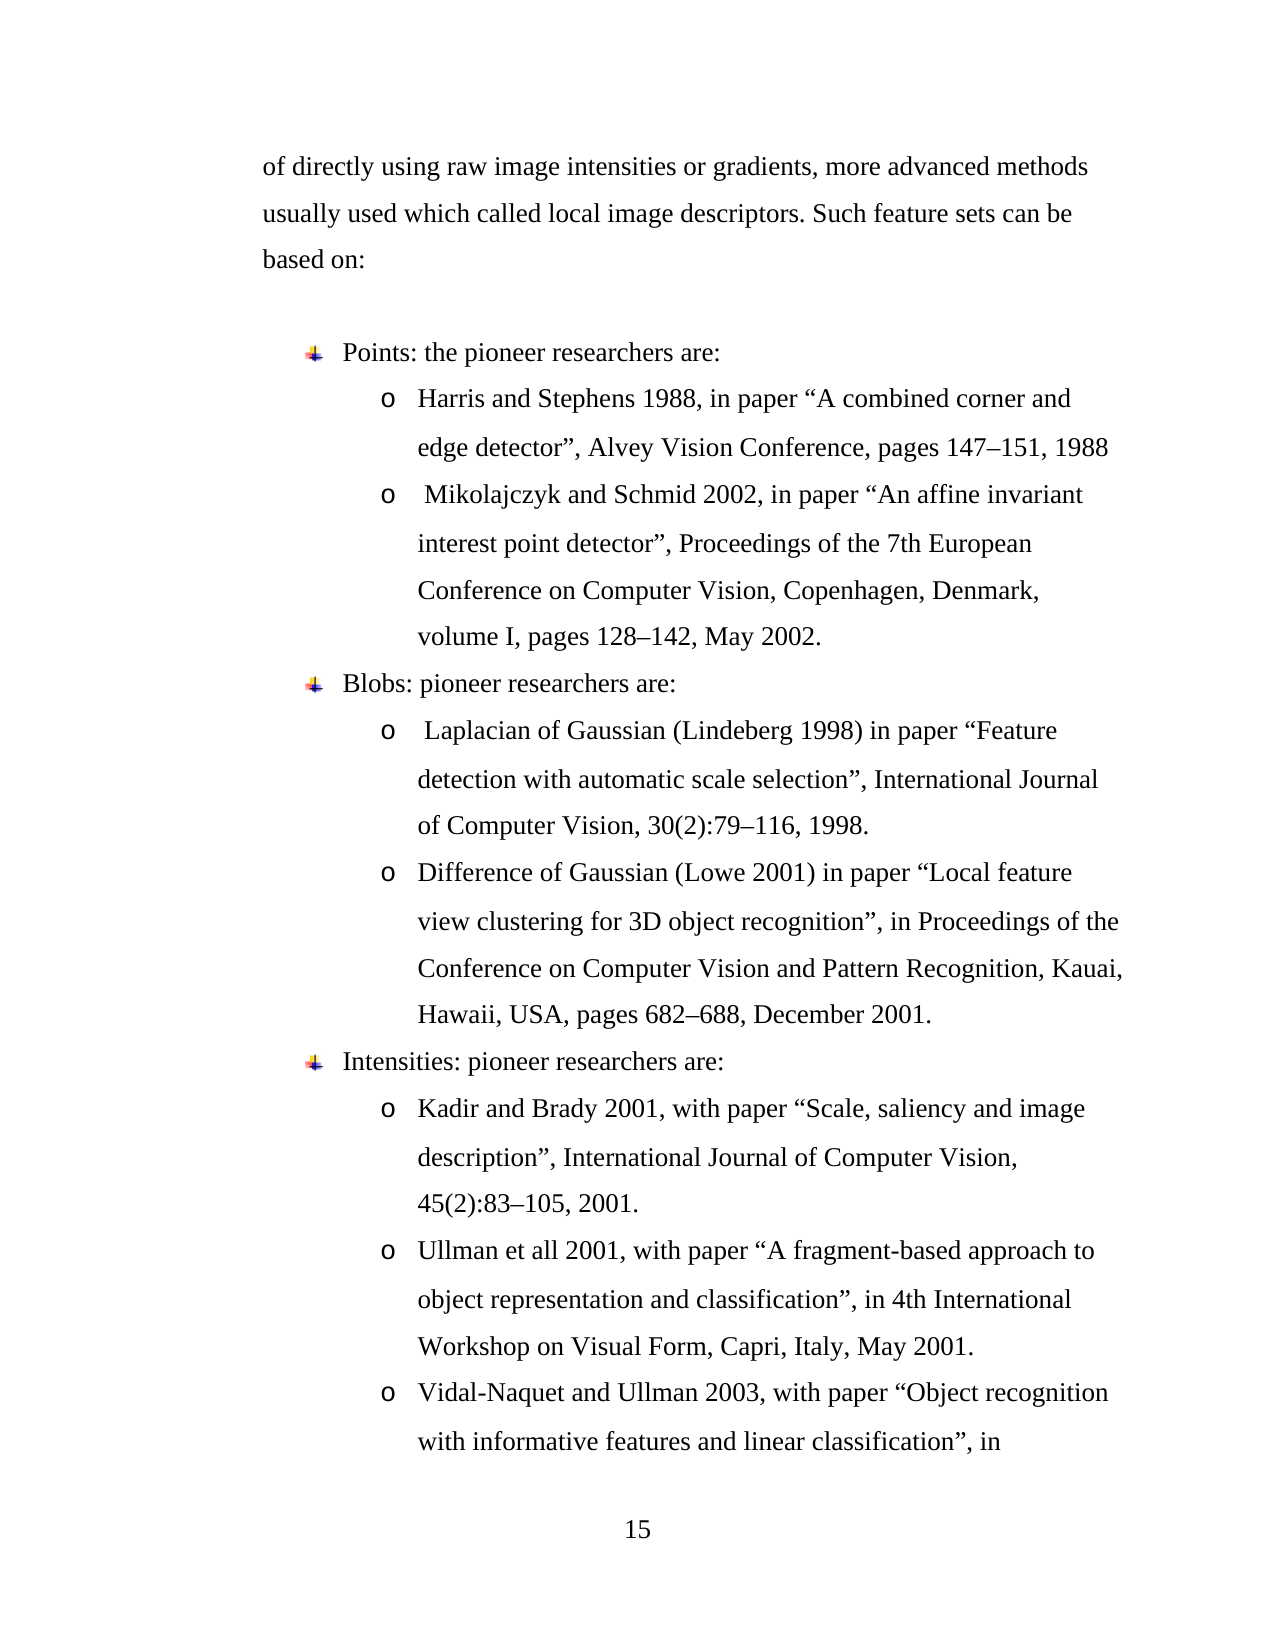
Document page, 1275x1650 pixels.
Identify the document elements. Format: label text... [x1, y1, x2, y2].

list Kadir and Brady 2001, with paper “Scale, saliency and image description”, International Journal of Computer Vision, 45(2):83–105, 2001. [380, 1092, 1125, 1218]
list Blobs: pioneer researchers are: [305, 667, 1125, 698]
list Mikolajczyk and Schmid 2002, in paper “An affine invariant interest point detector”, Proceedings of the 7th European Conference on Computer Vision, Copenhagen, Denmark, volume I, pages 128–142, May 2002. [380, 478, 1125, 652]
list Laplacian of Gaussian (Lindeberg 1998) in paper “Feature detection with automatic scale selection”, International Journal of Computer Vision, 30(2):79–116, 1998. [380, 714, 1125, 841]
list Points: the pioneer researchers are: [305, 336, 1125, 367]
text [262, 150, 1125, 274]
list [380, 1376, 1125, 1456]
list Difference of Gaussian (Lowe 2001) in paper “Local feature view clustering for 3D object recognition”, in Proceedings of the Conference on Computer Vision and Pattern Recognition, Kauai, Hawaii, USA, pages 682–688, December 2001. [380, 856, 1125, 1029]
list Ullman et all 2001, with paper “A fragment-based approach to object representation and classification”, in 4th International Workshop on Visual Form, Capri, Italy, May 2001. [380, 1234, 1125, 1361]
picture [305, 1053, 323, 1071]
picture [305, 675, 323, 693]
picture [305, 344, 323, 362]
list Intensities: pioneer researchers are: [305, 1045, 1125, 1076]
list Harris and Stephens 1988, in paper “A combined corner and edge detector”, Alvey Vision Conference, pages 147–151, 1988 [380, 382, 1125, 463]
